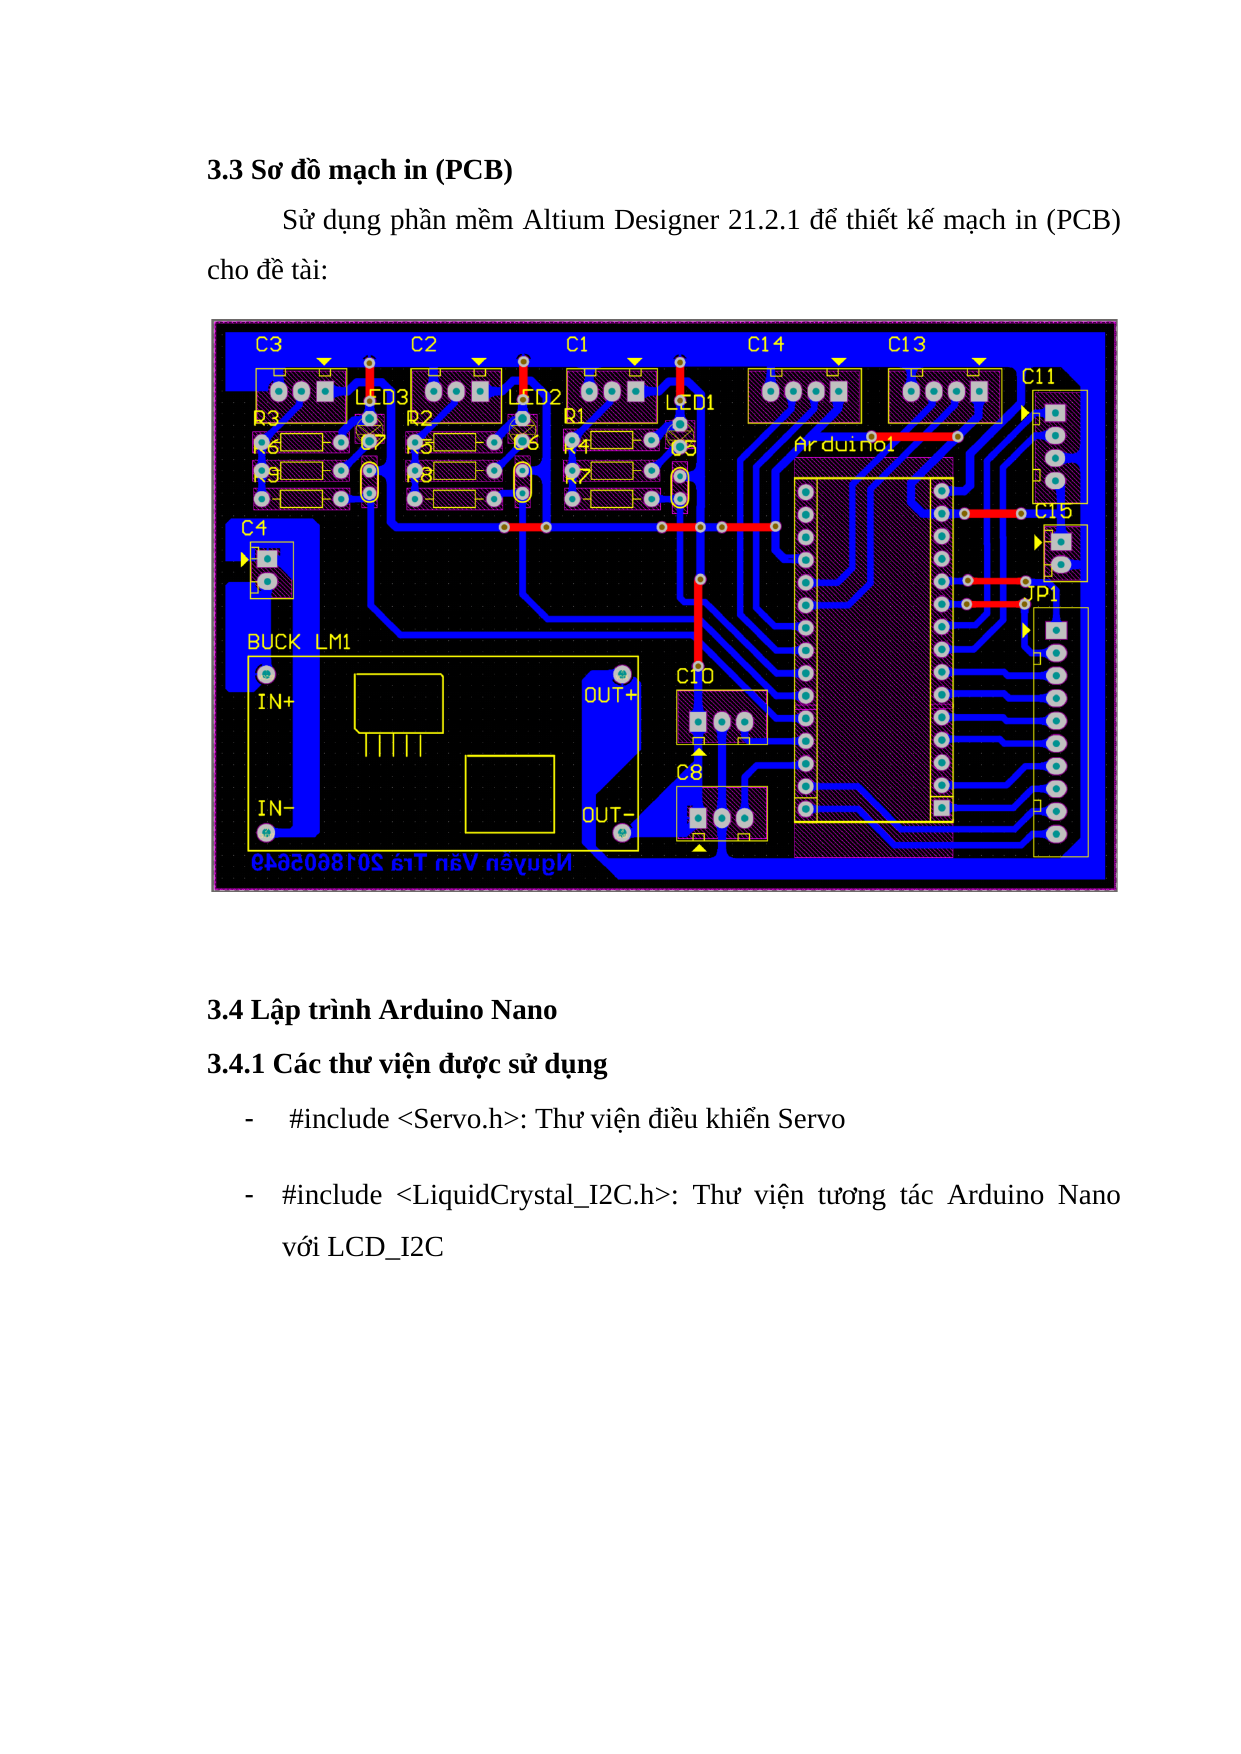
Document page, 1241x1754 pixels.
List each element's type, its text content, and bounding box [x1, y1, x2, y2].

text Sơ đồ mạch in (PCB) [207, 152, 1122, 185]
list #include <Servo.h>: Thư viện điều khiển Servo [244, 1097, 1122, 1137]
picture [211, 319, 1118, 892]
text Các thư viện được sử dụng [207, 1047, 1122, 1080]
text Lập trình Arduino Nano [207, 992, 1122, 1026]
list #include <LiquidCrystal_I2C.h>: Thư viện tương tác Arduino Nano với LCD_I2C [244, 1173, 1122, 1263]
text Sử dụng phần mềm Altium Designer 21.2.1 để thiết kế mạch in (PCB) cho đề tài: [207, 202, 1122, 286]
